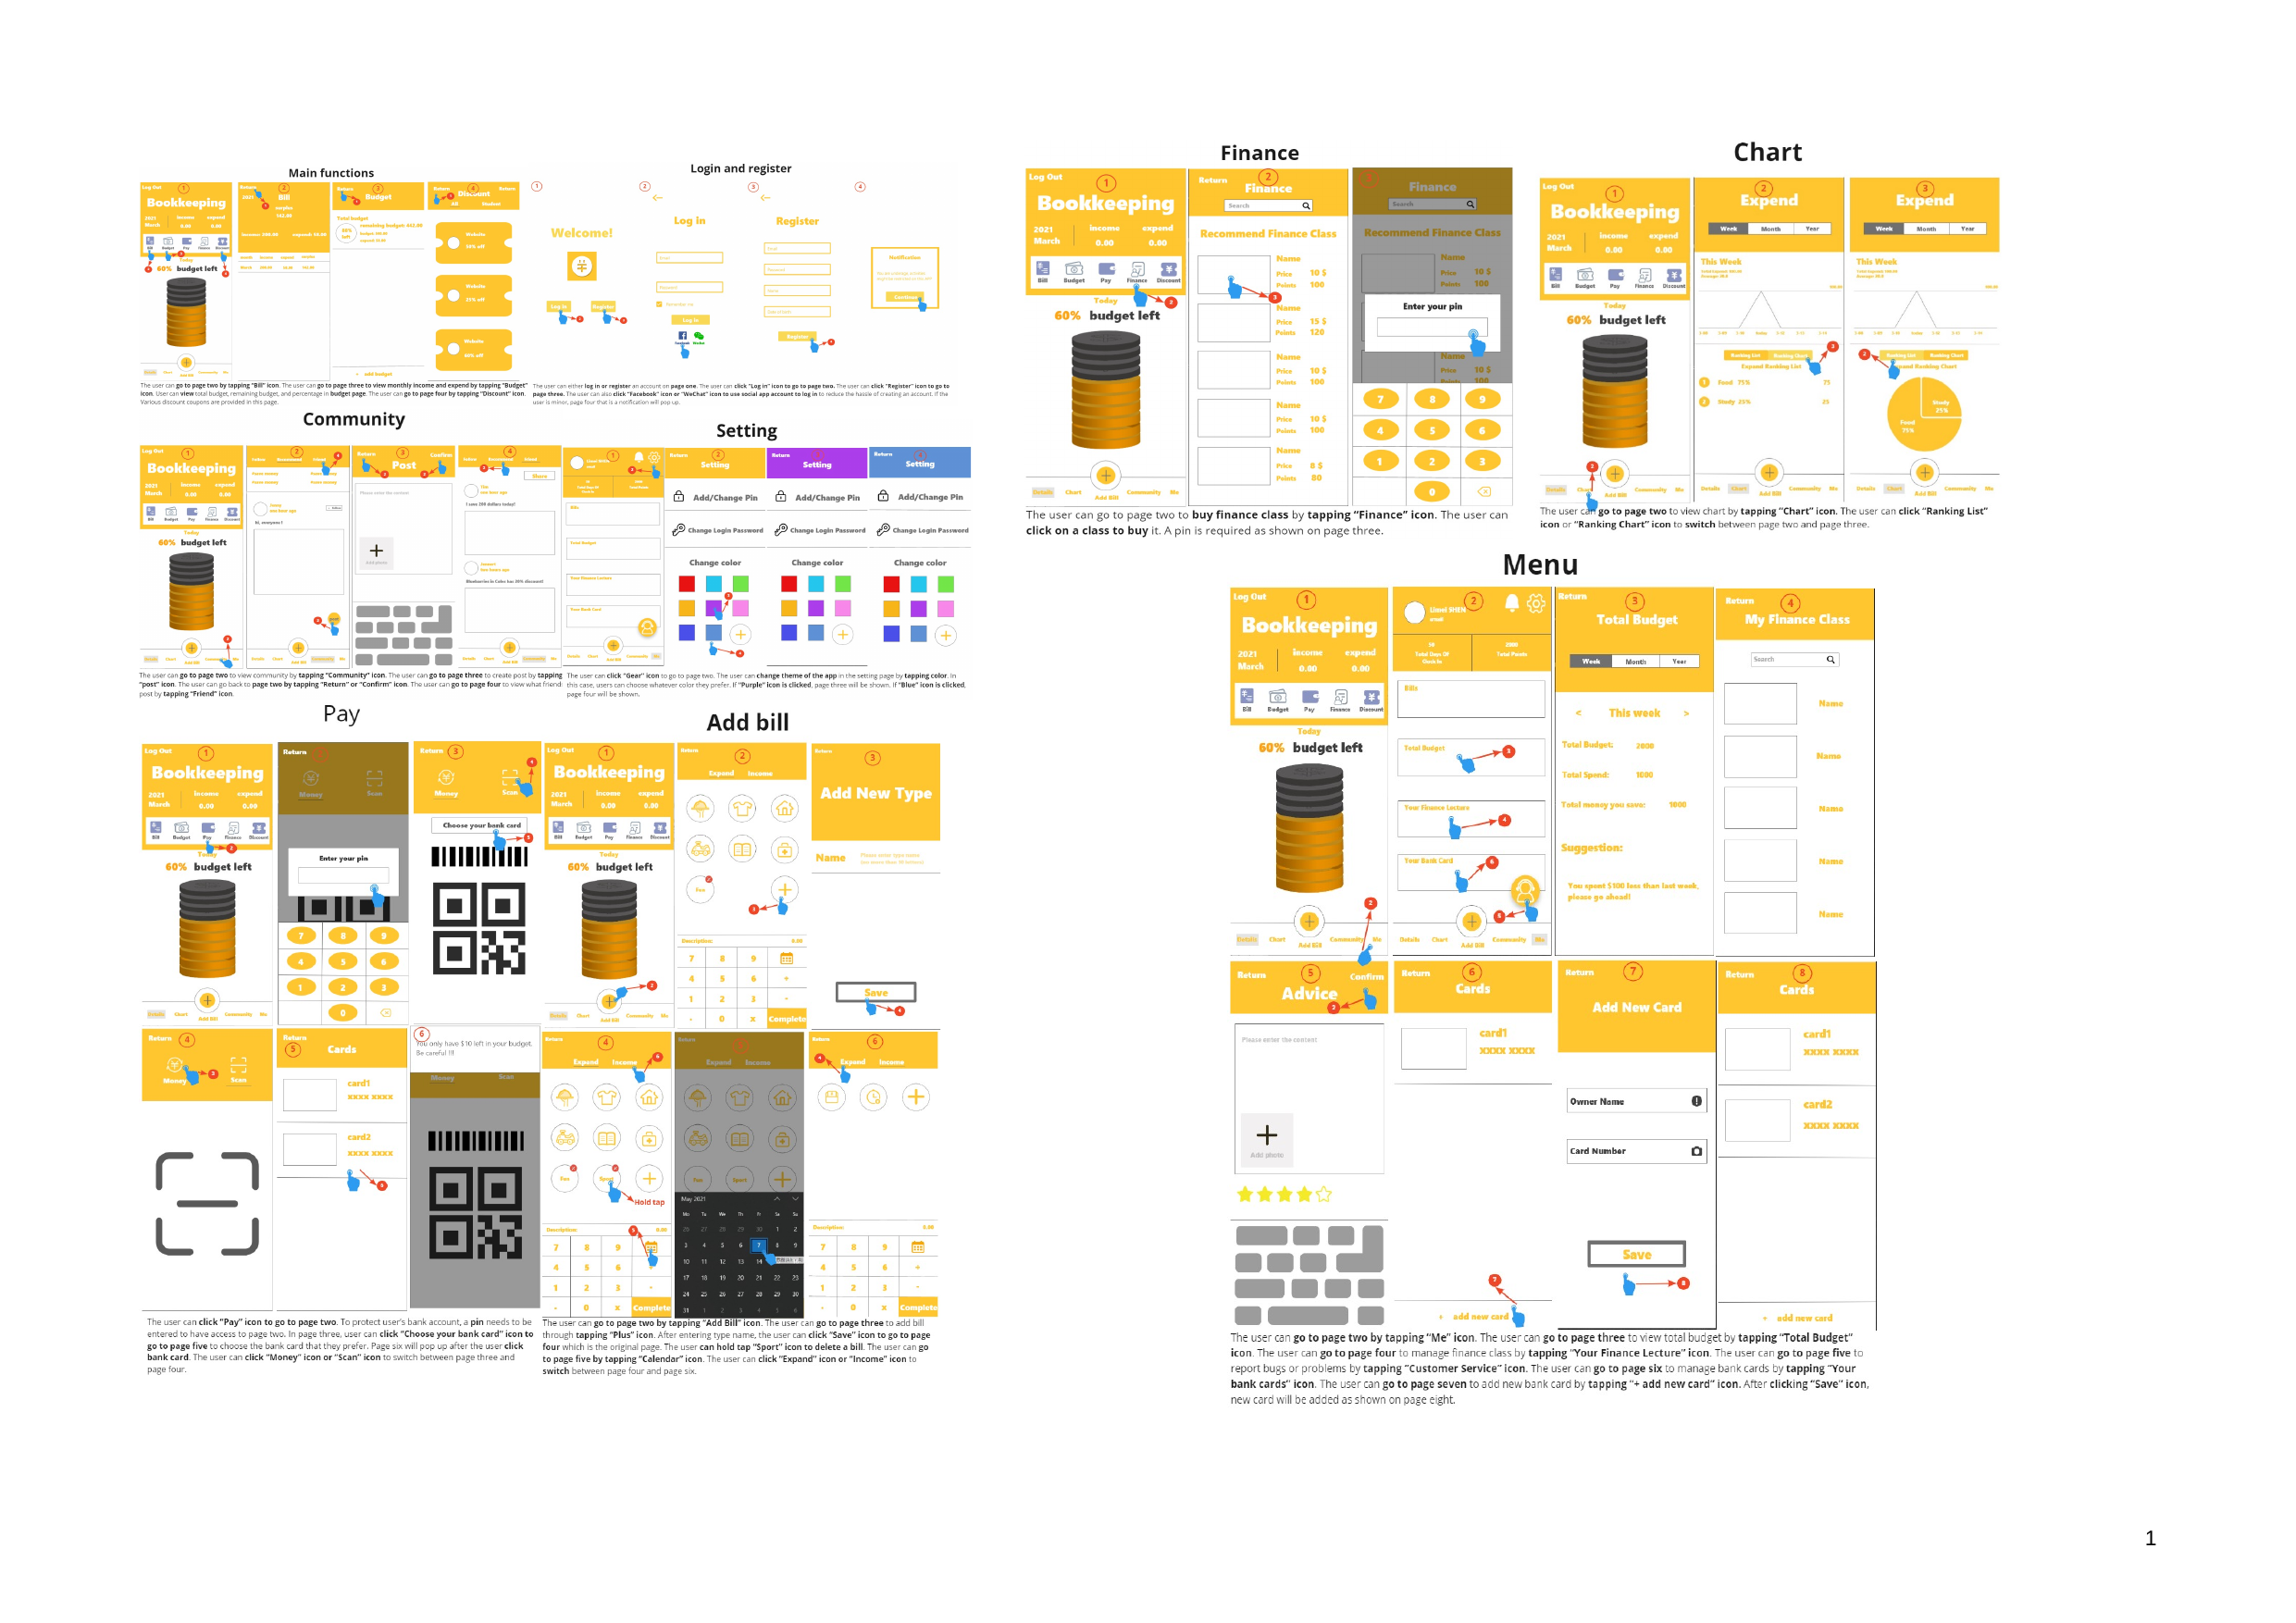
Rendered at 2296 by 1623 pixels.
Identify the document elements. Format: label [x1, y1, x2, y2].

picture [1535, 140, 2002, 533]
picture [1024, 140, 1513, 539]
picture [139, 702, 941, 1377]
picture [1227, 551, 1879, 1409]
picture [139, 162, 958, 406]
picture [139, 409, 973, 700]
